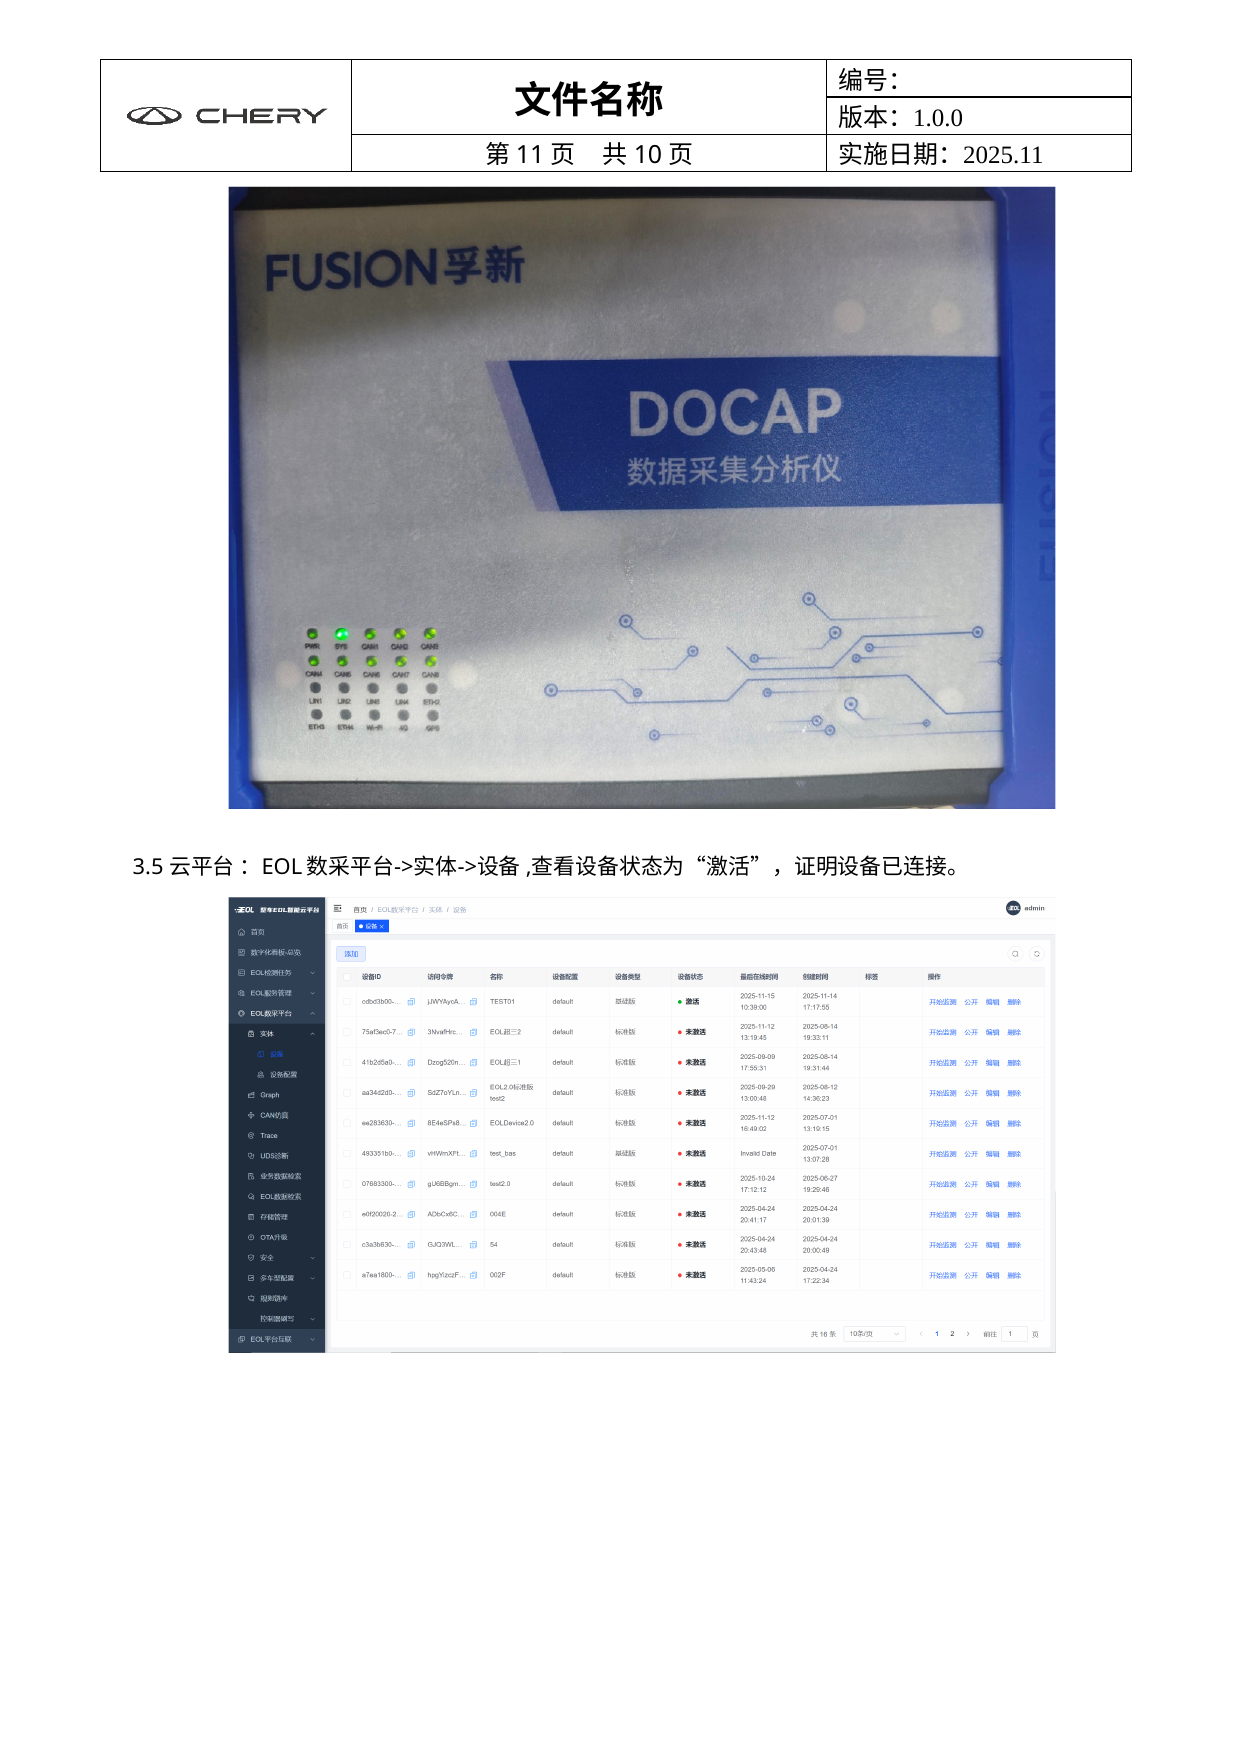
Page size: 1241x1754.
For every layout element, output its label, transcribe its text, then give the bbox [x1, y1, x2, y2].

text 3.5 云平台 ：EOL数采平台->实体->设备 ,查看设备状态为“激活”，证明设备已连接。 [89, 849, 1152, 881]
picture [228, 187, 1055, 809]
picture [228, 897, 1056, 1353]
picture [111, 91, 343, 140]
